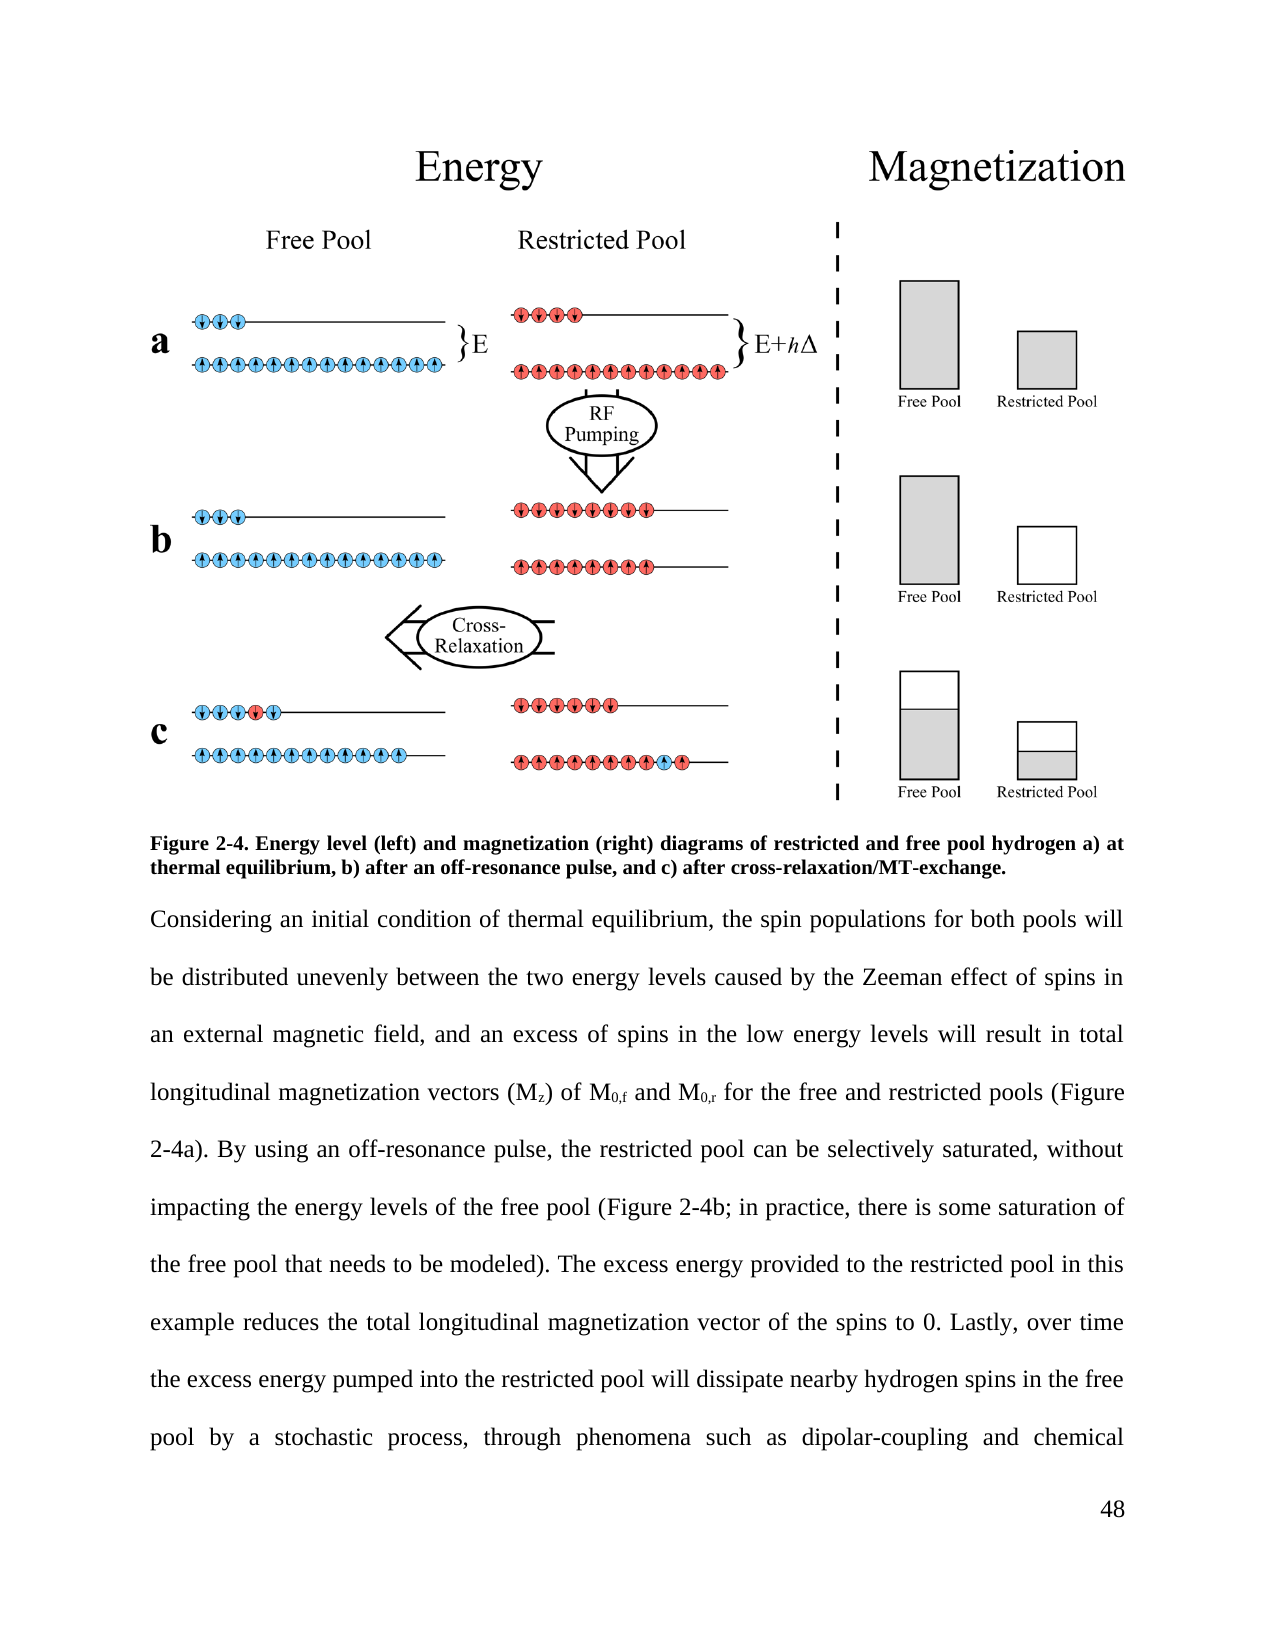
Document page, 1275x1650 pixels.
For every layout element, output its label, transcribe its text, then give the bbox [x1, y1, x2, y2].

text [150, 904, 1125, 1451]
picture [150, 150, 1125, 807]
text Figure 2-4. Energy level (left) and magnetization (right) diagrams of restricted and free pool hydrogen a) at thermal equilibrium, b) after an off-resonance pulse, and c) after cross-relaxation/MT-exchange. [150, 831, 1125, 879]
